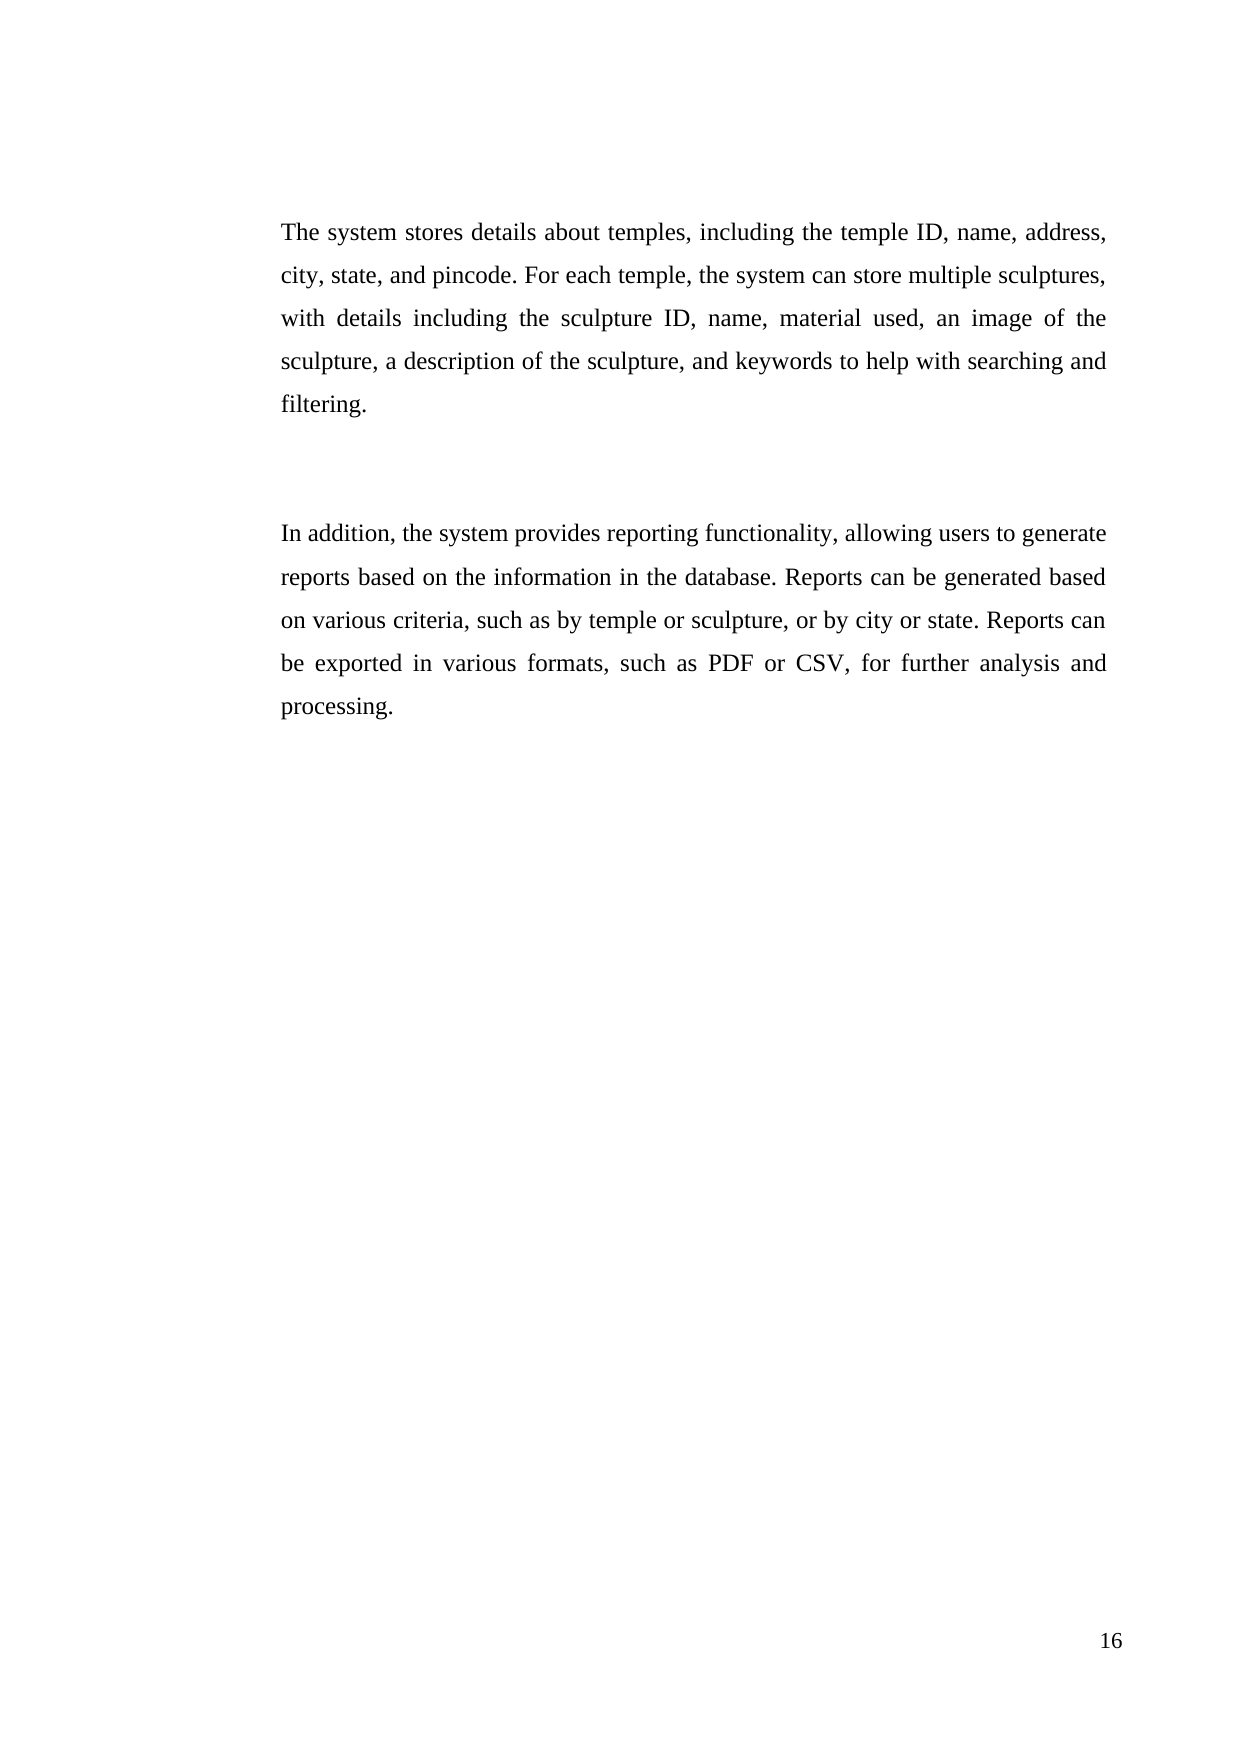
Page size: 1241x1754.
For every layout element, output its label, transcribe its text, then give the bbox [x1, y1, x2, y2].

list In addition, the system provides reporting functionality, allowing users to generate reports based on the information in the database. Reports can be generated based on various criteria, such as by temple or sculpture, or by city or state. Reports can be exported in various formats, such as PDF or CSV, for further analysis and processing. [281, 518, 1107, 720]
list The system stores details about temples, including the temple ID, name, address, city, state, and pincode. For each temple, the system can store multiple sculptures, with details including the sculpture ID, name, material used, an image of the sculpture, a description of the sculpture, and keywords to help with searching and filtering. [281, 217, 1107, 418]
